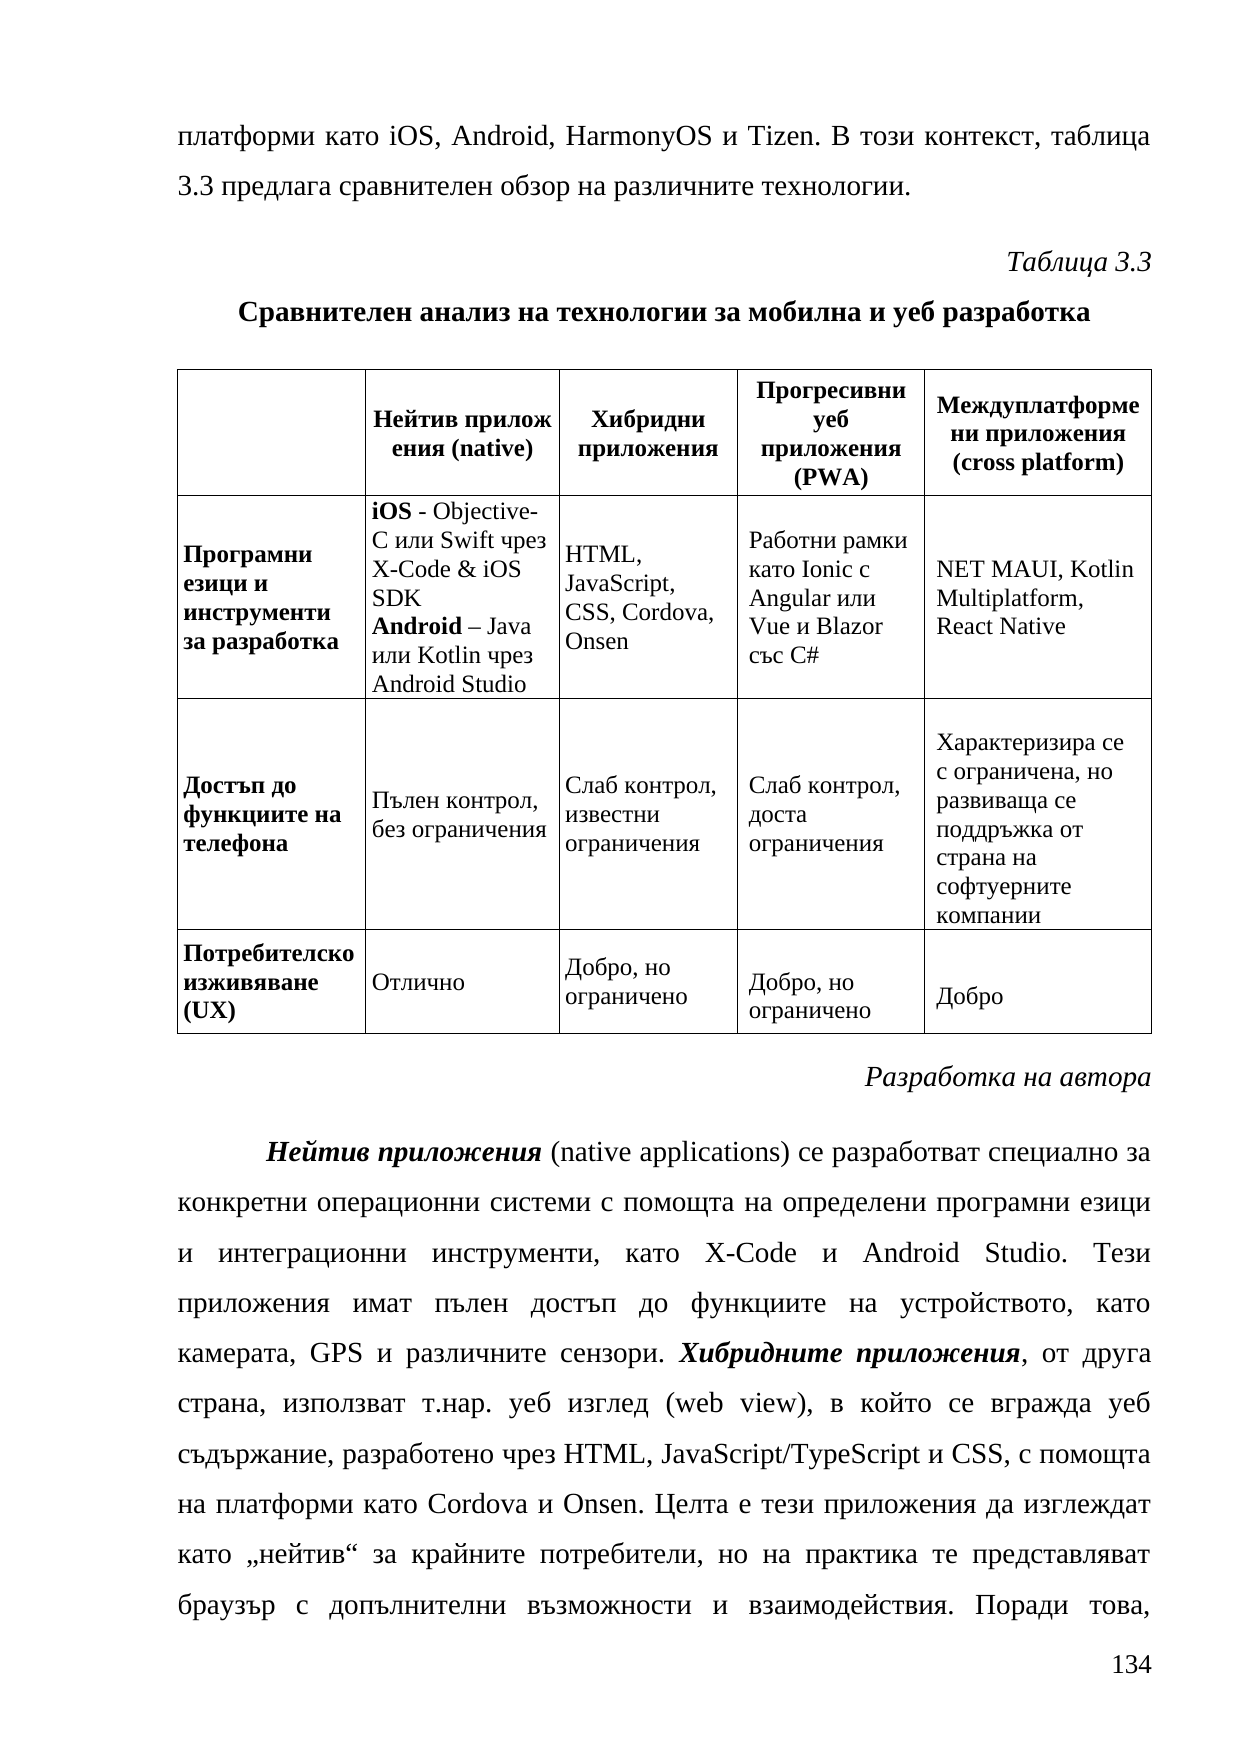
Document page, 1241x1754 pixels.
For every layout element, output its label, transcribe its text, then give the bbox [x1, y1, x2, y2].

table_cell Достъп до функциите на телефона [178, 699, 365, 929]
table_cell Потребителско изживяване (UX) [178, 930, 365, 1033]
table_header Прогресивни уеб приложения (PWA) [738, 370, 924, 495]
table_cell Слаб контрол, доста ограничения [738, 699, 924, 929]
table_cell Добро, но ограничено [560, 930, 737, 1033]
table_cell iOS - Objective-C или Swift чрез X-Code & iOS SDK Android – Java или Kotlin чрез Android Studio [366, 496, 559, 698]
table_header Нейтив приложения (native) [366, 370, 559, 495]
table_cell Програмни езици и инструменти за разработка [178, 496, 365, 698]
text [177, 1134, 1152, 1620]
title Сравнителен анализ на технологии за мобилна и уеб разработка [177, 294, 1152, 328]
table_cell Добро [925, 930, 1151, 1033]
table_cell HTML, JavaScript, CSS, Cordova, Onsen [560, 496, 737, 698]
title Разработка на автора [177, 1059, 1152, 1092]
table_header Междуплатформени приложения (cross platform) [925, 370, 1151, 495]
table_header [178, 370, 365, 495]
table_cell Отлично [366, 930, 559, 1033]
table_cell Добро, но ограничено [738, 930, 924, 1033]
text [177, 118, 1152, 202]
table_cell NET MAUI, Kotlin Multiplatform, React Native [925, 496, 1151, 698]
table_cell Слаб контрол, известни ограничения [560, 699, 737, 929]
title Таблица 3.3 [177, 244, 1152, 277]
table_cell Пълен контрол, без ограничения [366, 699, 559, 929]
table_cell Характеризира се с ограничена, но развиваща се поддръжка от страна на софтуерните компании [925, 699, 1151, 929]
table_cell Работни рамки като Ionic с Angular или Vue и Blazor със C# [738, 496, 924, 698]
table_header Хибридни приложения [560, 370, 737, 495]
